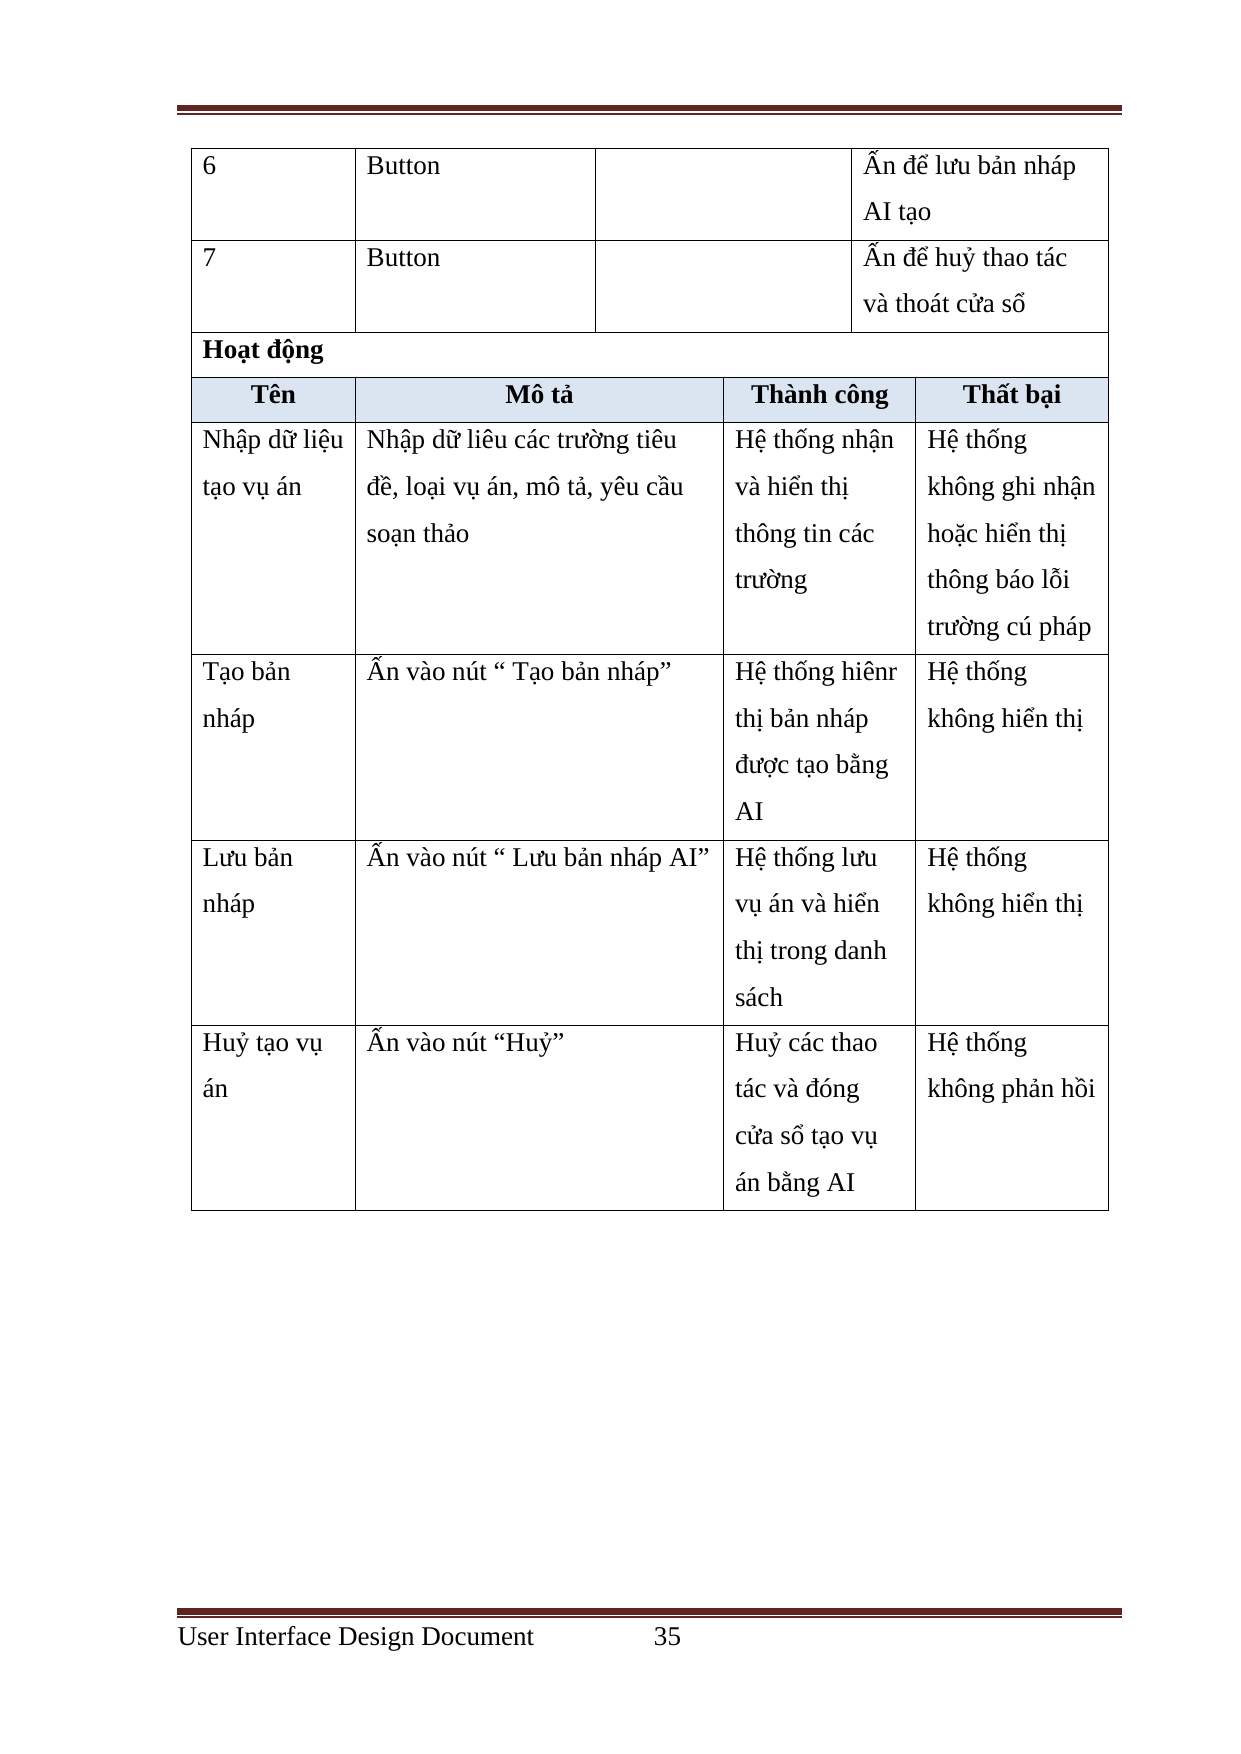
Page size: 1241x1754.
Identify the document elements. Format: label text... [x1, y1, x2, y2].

table_cell Ấn để lưu bản nháp AI tạo [852, 149, 1108, 240]
table_cell Nhập dữ liệu tạo vụ án [192, 423, 355, 654]
table_cell Hệ thống hiênr thị bản nháp được tạo bằng AI [724, 655, 915, 839]
table_cell Hoạt động [192, 333, 1108, 377]
table_cell Huỷ các thao tác và đóng cửa sổ tạo vụ án bằng AI [724, 1026, 915, 1210]
table_cell Ấn để huỷ thao tác và thoát cửa sổ [852, 241, 1108, 332]
table_cell Button [356, 241, 595, 332]
table_cell Hệ thống không hiển thị [916, 841, 1108, 1025]
table_cell [596, 241, 851, 332]
table_cell Tên [192, 378, 355, 422]
table_cell Hệ thống không phản hồi [916, 1026, 1108, 1210]
table_cell Hệ thống lưu vụ án và hiển thị trong danh sách [724, 841, 915, 1025]
table_cell Nhập dữ liêu các trường tiêu đề, loại vụ án, mô tả, yêu cầu soạn thảo [356, 423, 723, 654]
table_cell 7 [192, 241, 355, 332]
table_cell Hệ thống không hiển thị [916, 655, 1108, 839]
table_cell Thành công [724, 378, 915, 422]
table_cell Ấn vào nút “Huỷ” [356, 1026, 723, 1210]
table_cell Ấn vào nút “ Tạo bản nháp” [356, 655, 723, 839]
table_cell Mô tả [356, 378, 723, 422]
table_cell Tạo bản nháp [192, 655, 355, 839]
table_cell Hệ thống không ghi nhận hoặc hiển thị thông báo lỗi trường cú pháp [916, 423, 1108, 654]
table_cell [596, 149, 851, 240]
table_cell Lưu bản nháp [192, 841, 355, 1025]
table_cell Huỷ tạo vụ án [192, 1026, 355, 1210]
table_cell Thất bại [916, 378, 1108, 422]
table_cell 6 [192, 149, 355, 240]
table_cell Ấn vào nút “ Lưu bản nháp AI” [356, 841, 723, 1025]
table_cell Button [356, 149, 595, 240]
table_cell Hệ thống nhận và hiển thị thông tin các trường [724, 423, 915, 654]
